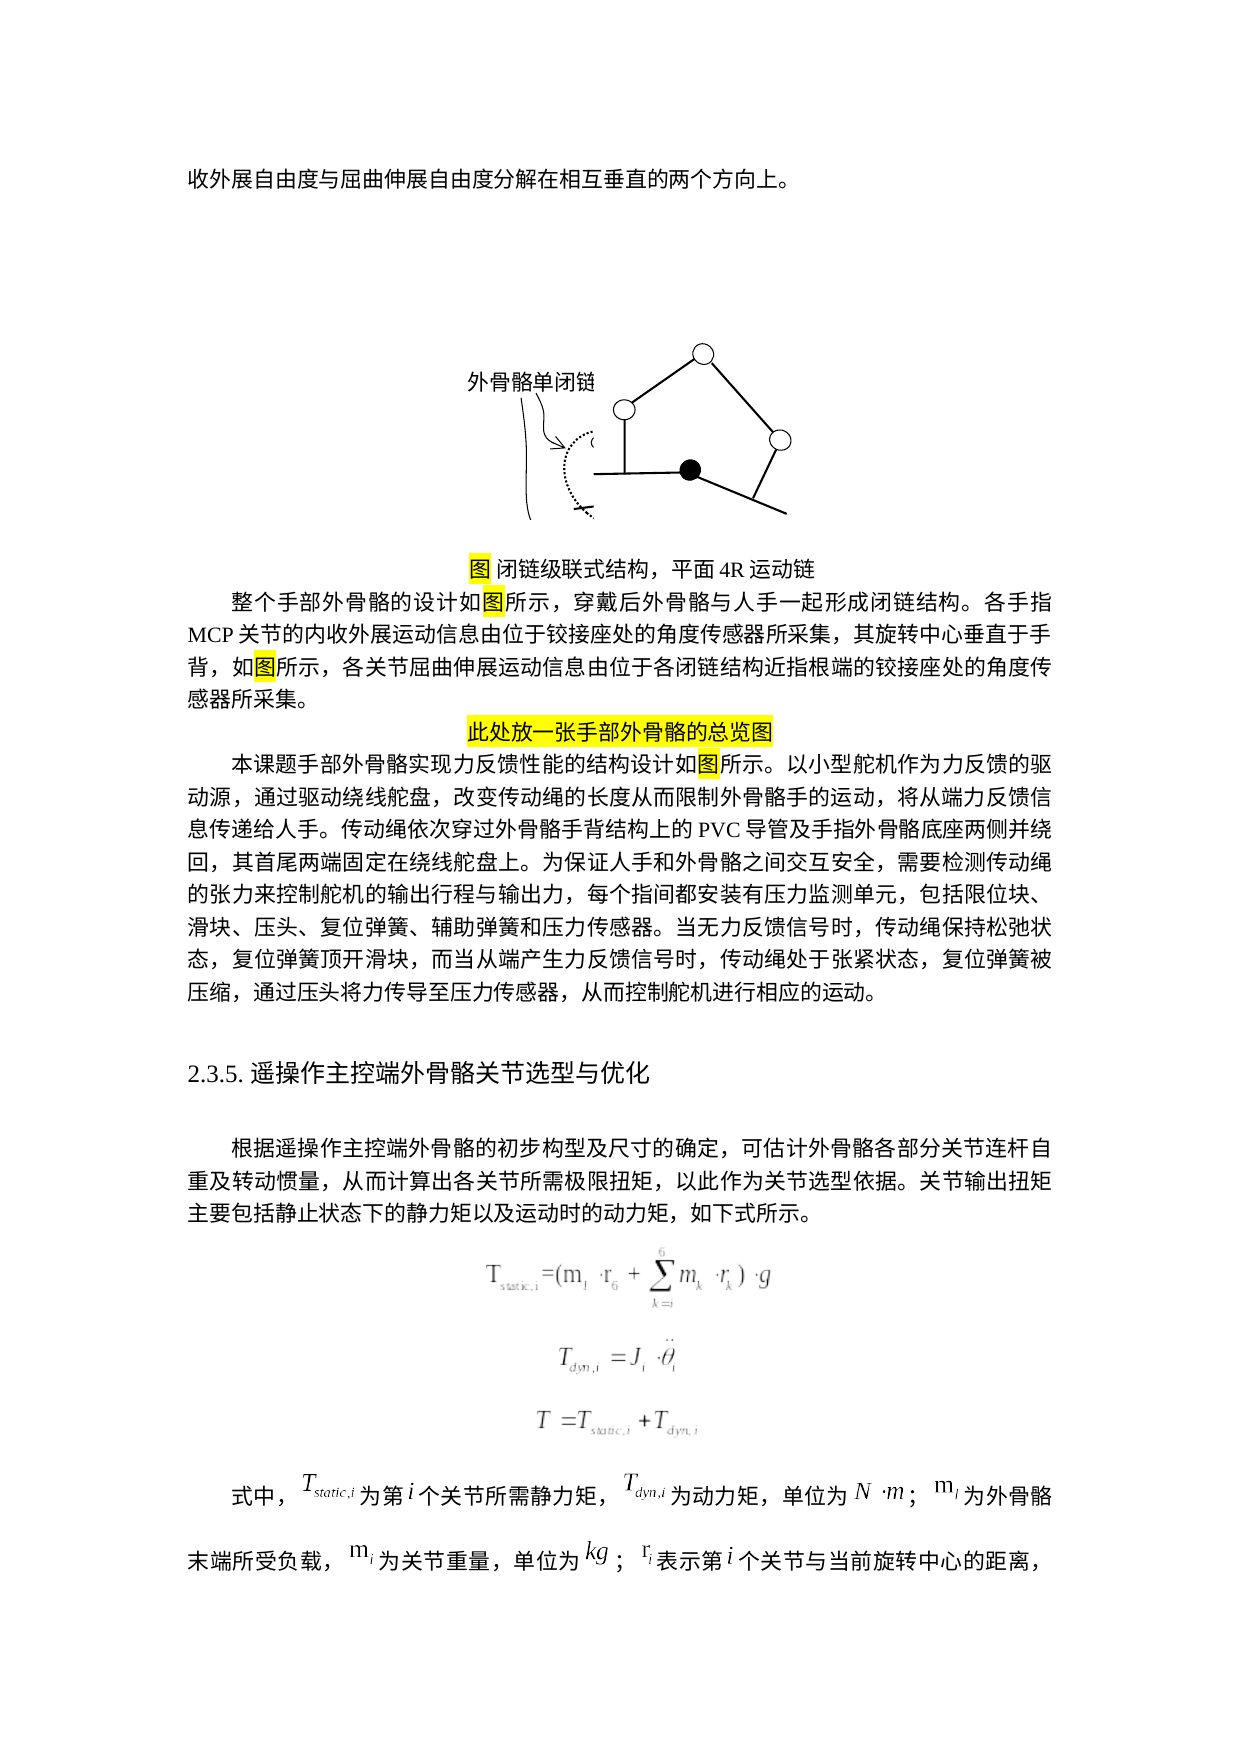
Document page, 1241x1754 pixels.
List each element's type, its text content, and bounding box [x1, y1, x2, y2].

text 此处放一张手部外骨骼的总览图 [187, 714, 1053, 747]
text 整个手部外骨骼的设计如图所示，穿戴后外骨骼与人手一起形成闭链结构。各手指MCP关节的内收外展运动信息由位于铰接座处的角度传感器所采集，其旋转中心垂直于手背，如图所示，各关节屈曲伸展运动信息由位于各闭链结构近指根端的铰接座处的角度传感器所采集。 [187, 584, 1053, 714]
text 根据遥操作主控端外骨骼的初步构型及尺寸的确定，可估计外骨骼各部分关节连杆自重及转动惯量，从而计算出各关节所需极限扭矩，以此作为关节选型依据。关节输出扭矩主要包括静止状态下的静力矩以及运动时的动力矩，如下式所示。 [187, 1131, 1053, 1228]
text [187, 162, 1053, 194]
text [187, 1456, 1053, 1586]
text 图 闭链级联式结构，平面4R运动链 [187, 552, 1053, 584]
text 本课题手部外骨骼实现力反馈性能的结构设计如图所示。以小型舵机作为力反馈的驱动源，通过驱动绕线舵盘，改变传动绳的长度从而限制外骨骼手的运动，将从端力反馈信息传递给人手。传动绳依次穿过外骨骼手背结构上的PVC导管及手指外骨骼底座两侧并绕回，其首尾两端固定在绕线舵盘上。为保证人手和外骨骼之间交互安全，需要检测传动绳的张力来控制舵机的输出行程与输出力，每个指间都安装有压力监测单元，包括限位块、滑块、压头、复位弹簧、辅助弹簧和压力传感器。当无力反馈信号时，传动绳保持松弛状态，复位弹簧顶开滑块，而当从端产生力反馈信号时，传动绳处于张紧状态，复位弹簧被压缩，通过压头将力传导至压力传感器，从而控制舵机进行相应的运动。 [187, 747, 1053, 1007]
subtitle 遥操作主控端外骨骼关节选型与优化 [187, 1039, 1053, 1104]
